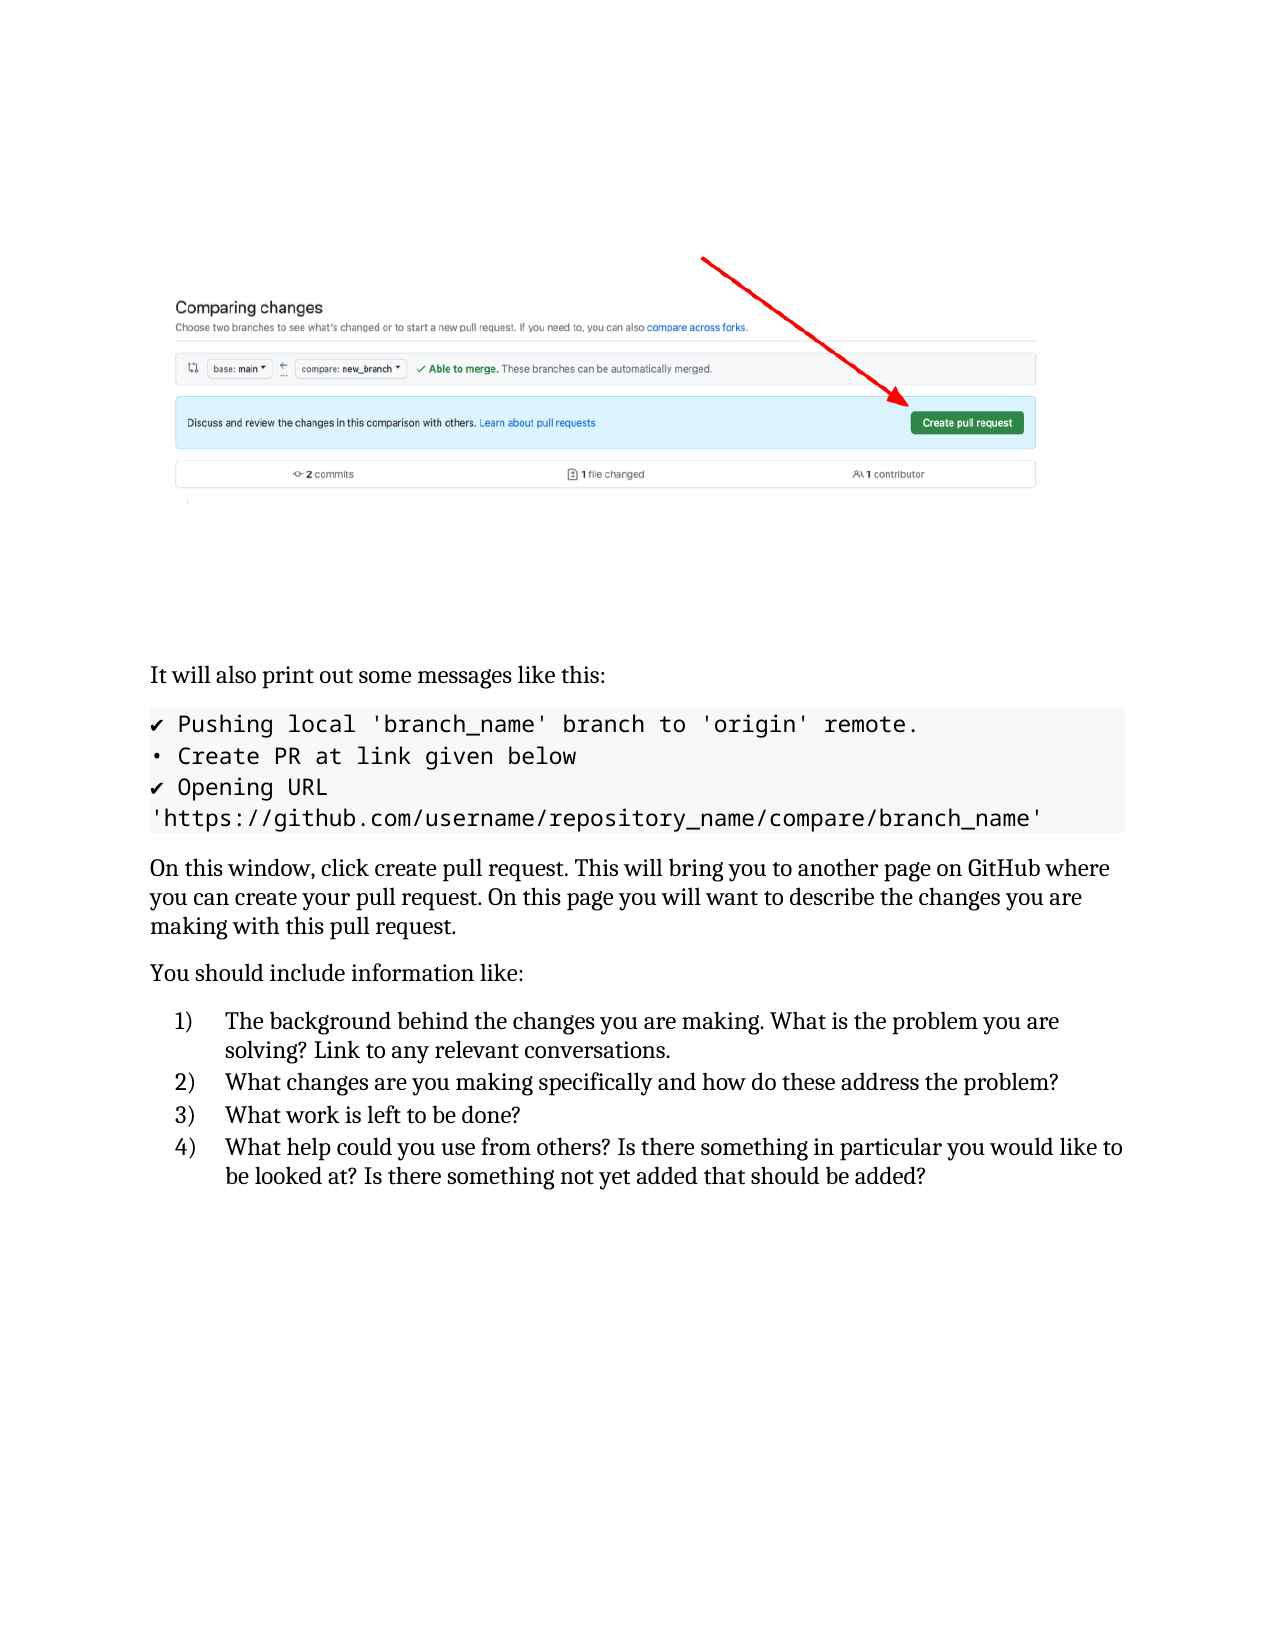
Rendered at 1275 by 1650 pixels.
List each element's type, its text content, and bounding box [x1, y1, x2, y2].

text It will also print out some messages like this: [150, 661, 1125, 690]
list What work is left to be done? [175, 1101, 1125, 1129]
text ✔ Pushing local 'branch_name' branch to 'origin' remote. • Create PR at link given below ✔ Opening URL 'https://github.com/username/repository_name/compare/branch_name' [150, 708, 1125, 833]
list What changes are you making specifically and how do these address the problem? [175, 1068, 1125, 1097]
list What help could you use from others? Is there something in particular you would like to be looked at? Is there something not yet added that should be added? [175, 1133, 1125, 1191]
list The background behind the changes you are making. What is the problem you are solving? Link to any relevant conversations. [175, 1007, 1125, 1064]
text On this window, click create pull request. This will bring you to another page on GitHub where you can create your pull request. On this page you will want to describe the changes you are making with this pull request. [150, 854, 1125, 941]
picture [168, 150, 1044, 643]
text You should include information like: [150, 959, 1125, 988]
